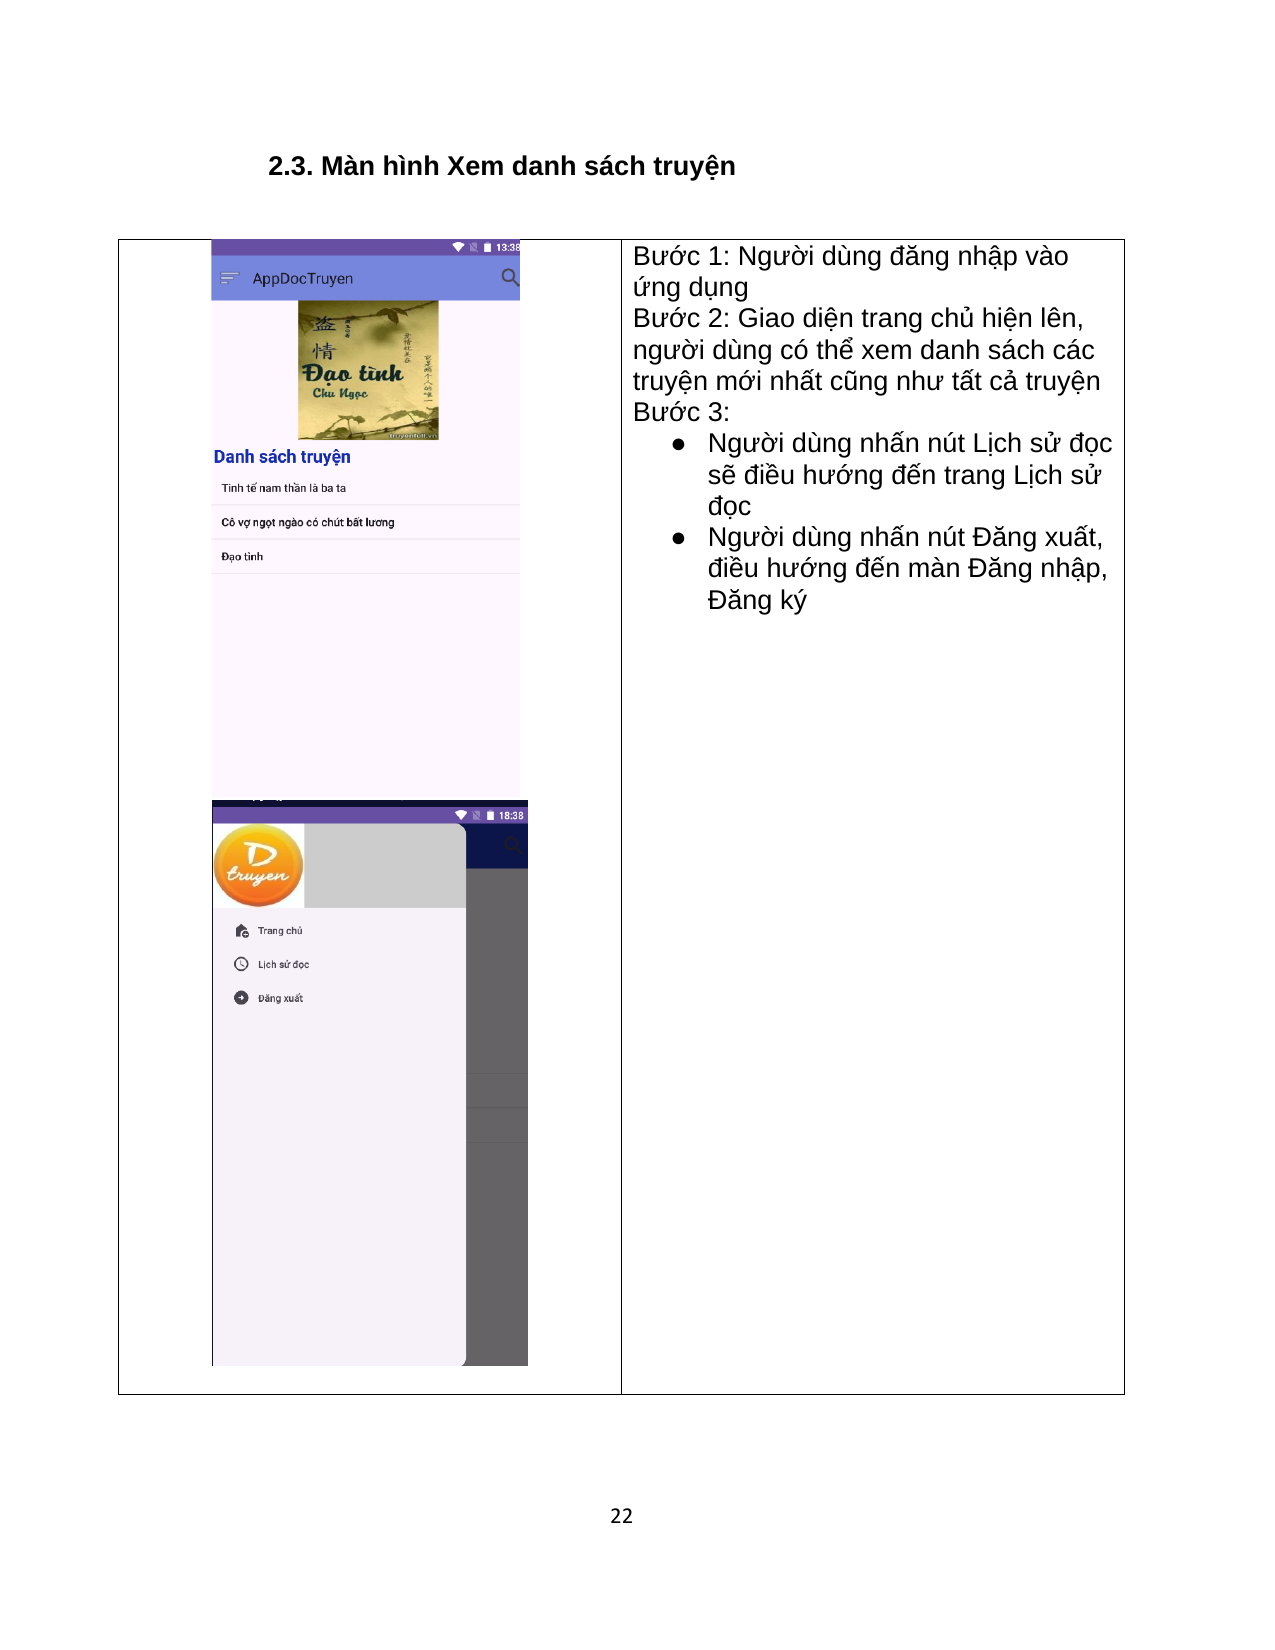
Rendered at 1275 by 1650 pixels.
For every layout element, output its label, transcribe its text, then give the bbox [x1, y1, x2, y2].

picture [210, 239, 520, 795]
subtitle 2.3. Màn hình Xem danh sách truyện [268, 150, 1125, 181]
table_header Bước 1: Người dùng đăng nhập vào ứng dụng Bước 2: Giao diện trang chủ hiện lên, người dùng có thể xem danh sách các truyện mới nhất cũng như tất cả truyện Bước 3: Người dùng nhấn nút Lịch sử đọc sẽ điều hướng đến trang Lịch sử đọc Người dùng nhấn nút Đăng xuất, điều hướng đến màn Đăng nhập, Đăng ký [622, 240, 1124, 1393]
table_header [119, 240, 621, 1393]
picture [212, 800, 528, 1366]
